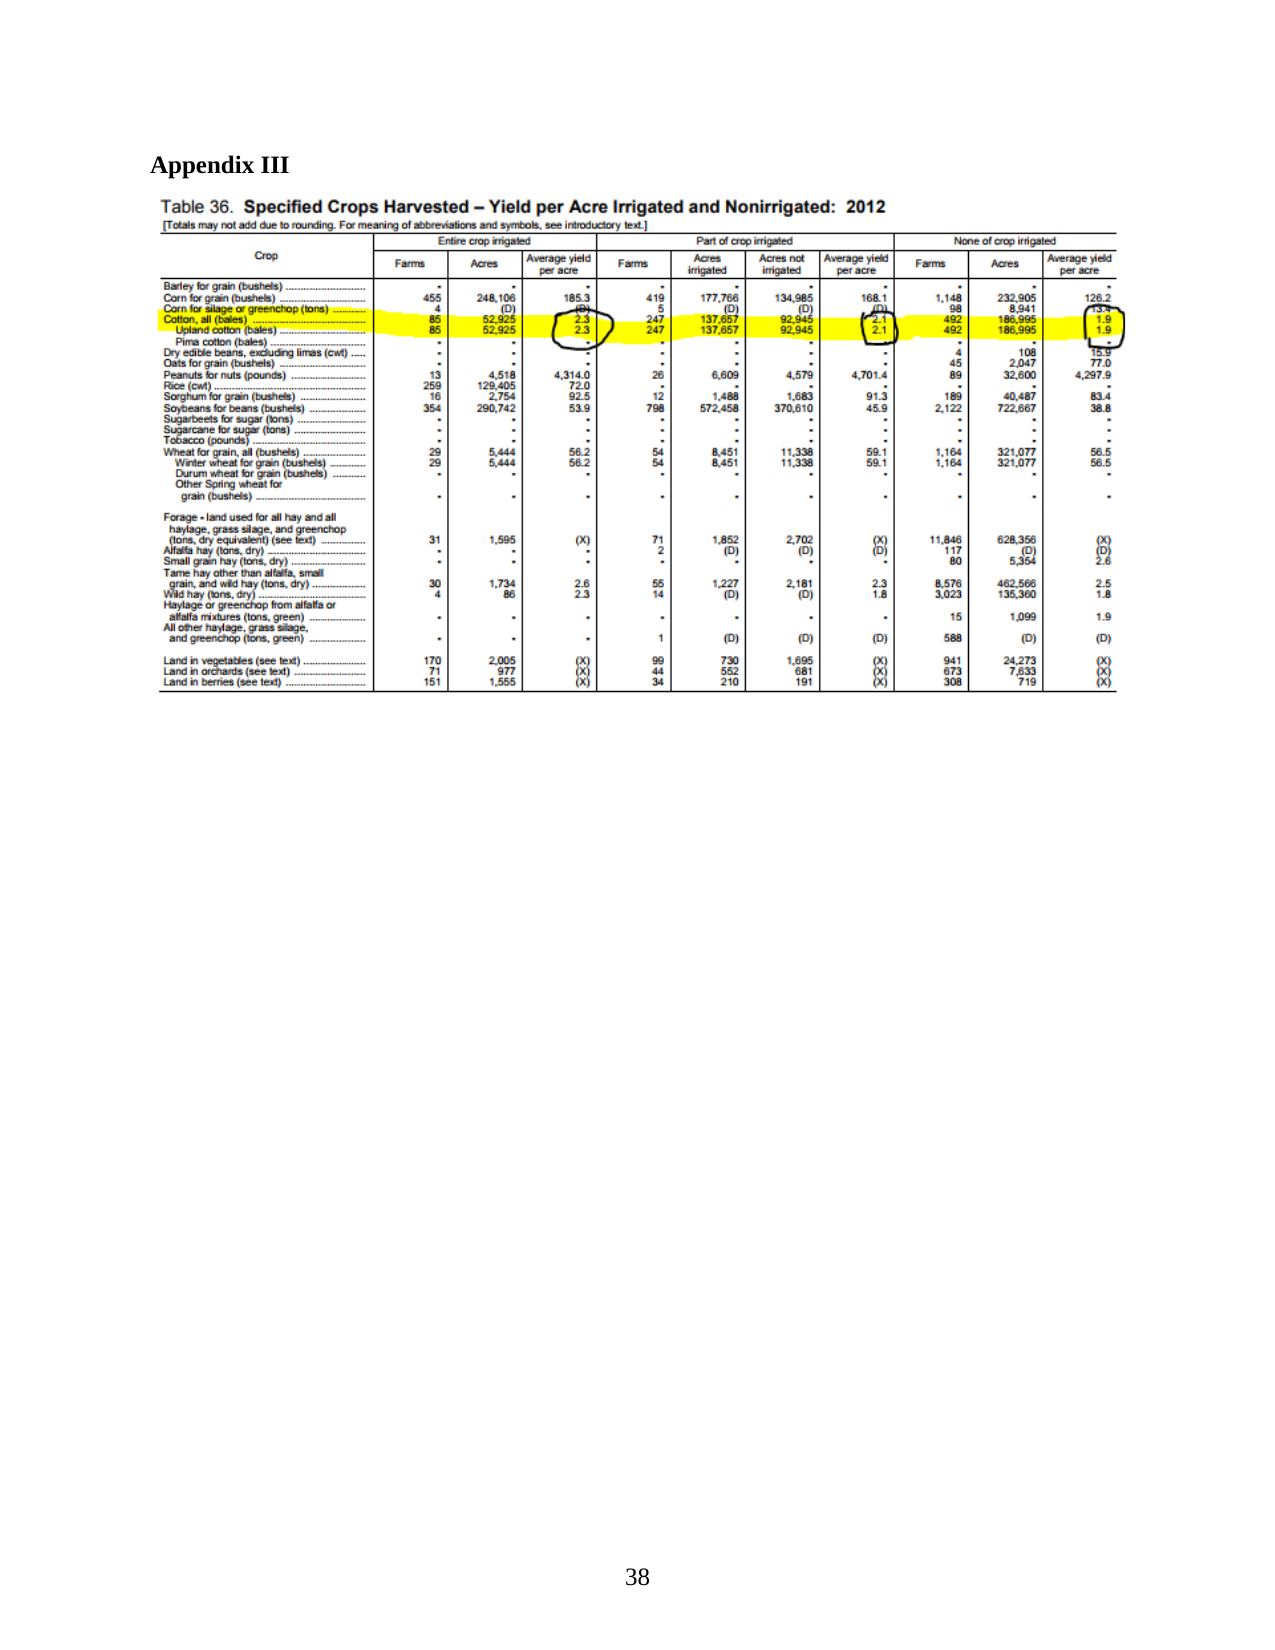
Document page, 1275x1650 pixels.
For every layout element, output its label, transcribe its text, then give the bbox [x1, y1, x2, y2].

picture [150, 193, 1125, 699]
text Appendix III [150, 150, 1125, 179]
